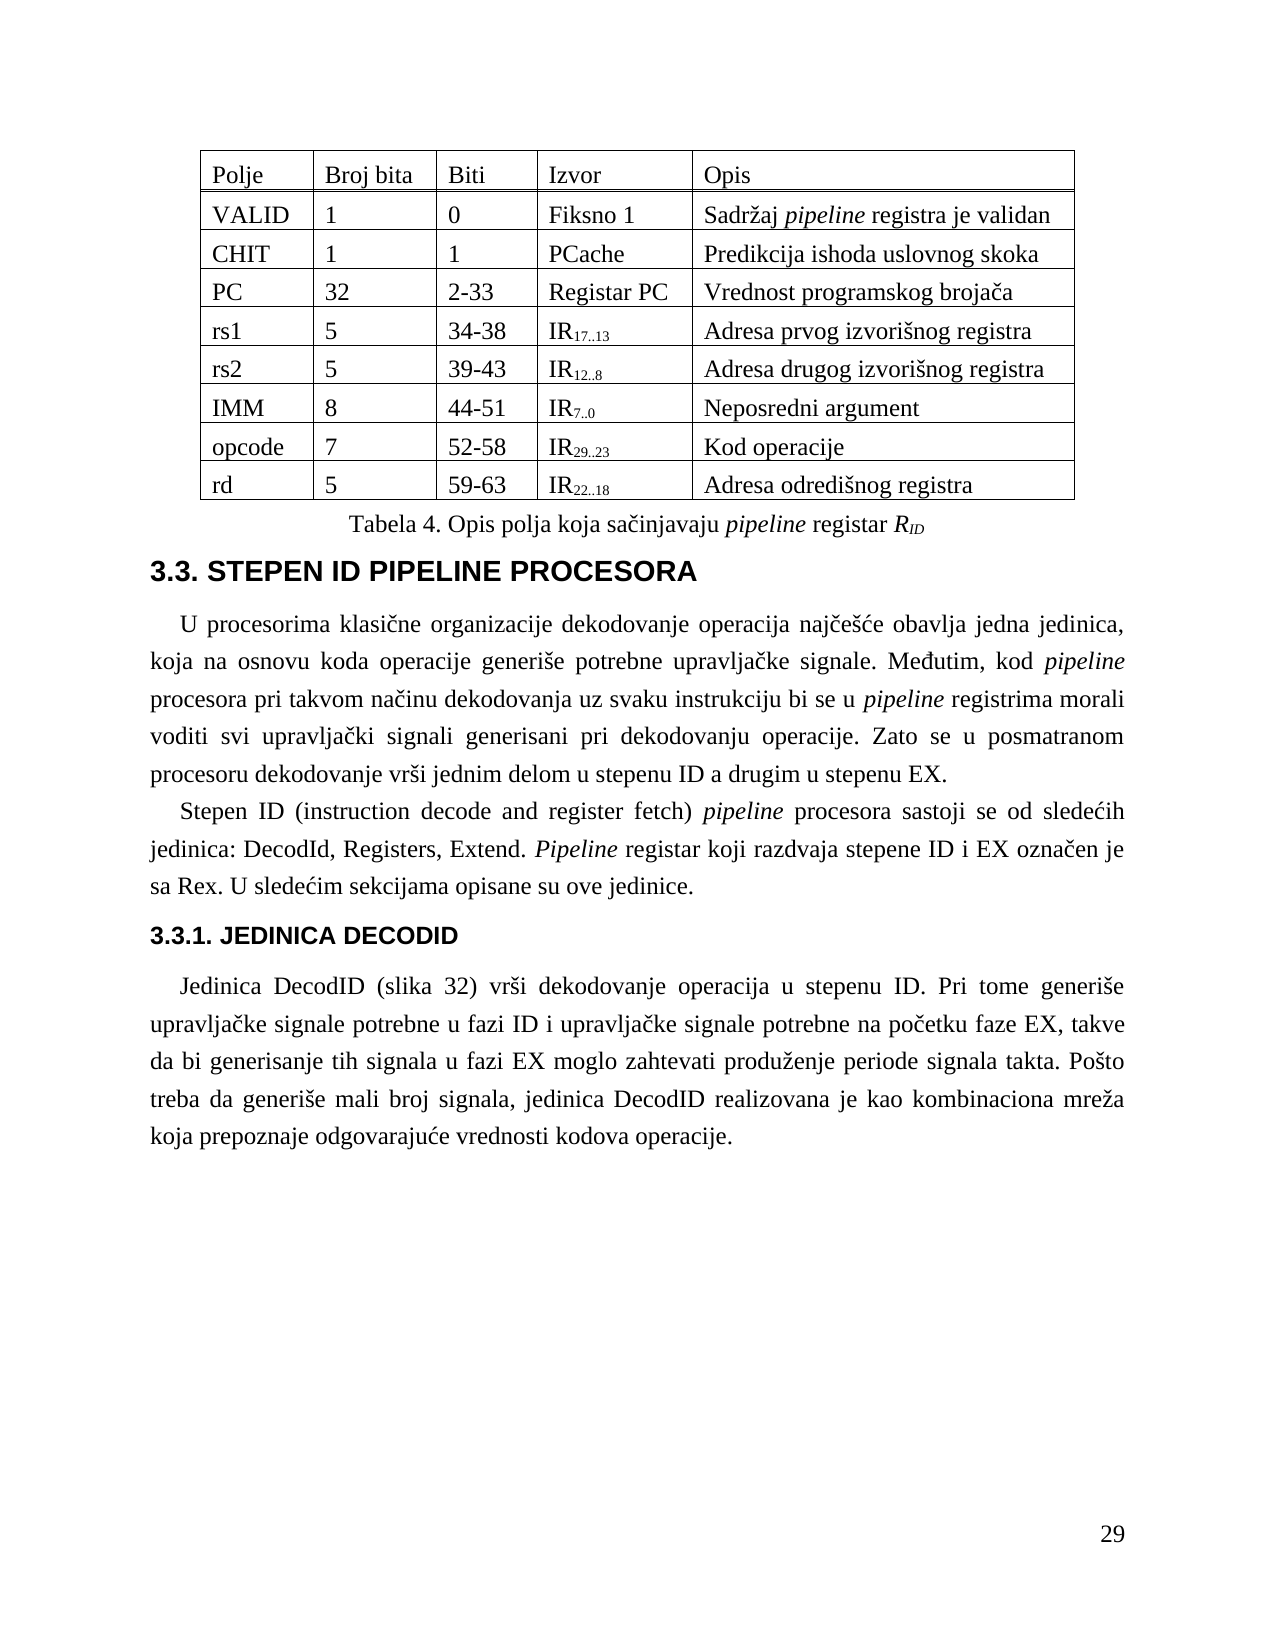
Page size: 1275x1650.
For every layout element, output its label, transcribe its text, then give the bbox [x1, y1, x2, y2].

table_cell IR7..0 [538, 384, 692, 422]
text U procesorima klasične organizacije dekodovanje operacija najčešće obavlja jedna jedinica, koja na osnovu koda operacije generiše potrebne upravljačke signale. Međutim, kod pipeline procesora pri takvom načinu dekodovanja uz svaku instrukciju bi se u pipeline registrima morali voditi svi upravljački signali generisani pri dekodovanju operacije. Zato se u posmatranom procesoru dekodovanje vrši jednim delom u stepenu ID a drugim u stepenu EX. [150, 600, 1125, 787]
table_cell Kod operacije [693, 423, 1074, 460]
table_cell Registar PC [538, 269, 692, 306]
table_cell 2-33 [437, 269, 537, 306]
table_cell 39-43 [437, 346, 537, 383]
table_cell 34-38 [437, 307, 537, 345]
table_cell 5 [314, 307, 436, 345]
table_cell IR12..8 [538, 346, 692, 383]
table_cell Predikcija ishoda uslovnog skoka [693, 230, 1074, 268]
table_cell rs2 [201, 346, 313, 383]
table_cell PC [201, 269, 313, 306]
table_cell Vrednost programskog brojača [693, 269, 1074, 306]
table_header Broj bita [314, 151, 436, 188]
text Jedinica DecodID (slika 32) vrši dekodovanje operacija u stepenu ID. Pri tome generiše upravljačke signale potrebne u fazi ID i upravljačke signale potrebne na početku faze EX, takve da bi generisanje tih signala u fazi EX moglo zahtevati produženje periode signala takta. Pošto treba da generiše mali broj signala, jedinica DecodID realizovana je kao kombinaciona mreža koja prepoznaje odgovarajuće vrednosti kodova operacije. [150, 962, 1125, 1150]
table_cell 1 [437, 230, 537, 268]
table_header Izvor [538, 151, 692, 188]
table_cell 7 [314, 423, 436, 460]
table_cell opcode [201, 423, 313, 460]
table_cell 5 [314, 346, 436, 383]
table_cell 1 [314, 230, 436, 268]
table_cell CHIT [201, 230, 313, 268]
table_cell Adresa prvog izvorišnog registra [693, 307, 1074, 345]
table_cell 0 [437, 192, 537, 229]
table_cell IR17..13 [538, 307, 692, 345]
table_cell 32 [314, 269, 436, 306]
text Tabela 4. Opis polja koja sačinjavaju pipeline registar RID [150, 500, 1125, 537]
text Stepen ID (instruction decode and register fetch) pipeline procesora sastoji se od sledećih jedinica: DecodId, Registers, Extend. Pipeline registar koji razdvaja stepene ID i EX označen je sa Rex. U sledećim sekcijama opisane su ove jedinice. [150, 787, 1125, 900]
table_header Polje [201, 151, 313, 188]
table_cell 52-58 [437, 423, 537, 460]
table_cell Adresa odredišnog registra [693, 461, 1074, 499]
table_cell rs1 [201, 307, 313, 345]
subtitle Jedinica DecodID [150, 912, 1125, 950]
table_cell 59-63 [437, 461, 537, 499]
table_cell Sadržaj pipeline registra je validan [693, 192, 1074, 229]
subtitle stepen id pipeline procesora [150, 550, 1125, 587]
table_cell Fiksno 1 [538, 192, 692, 229]
table_cell IMM [201, 384, 313, 422]
table_header Opis [693, 151, 1074, 188]
table_cell 8 [314, 384, 436, 422]
table_cell 1 [314, 192, 436, 229]
table_cell 44-51 [437, 384, 537, 422]
table_cell PCache [538, 230, 692, 268]
table_cell IR29..23 [538, 423, 692, 460]
table_cell rd [201, 461, 313, 499]
table_cell Adresa drugog izvorišnog registra [693, 346, 1074, 383]
table_cell VALID [201, 192, 313, 229]
table_cell IR22..18 [538, 461, 692, 499]
table_header Biti [437, 151, 537, 188]
table_cell 5 [314, 461, 436, 499]
table_cell Neposredni argument [693, 384, 1074, 422]
